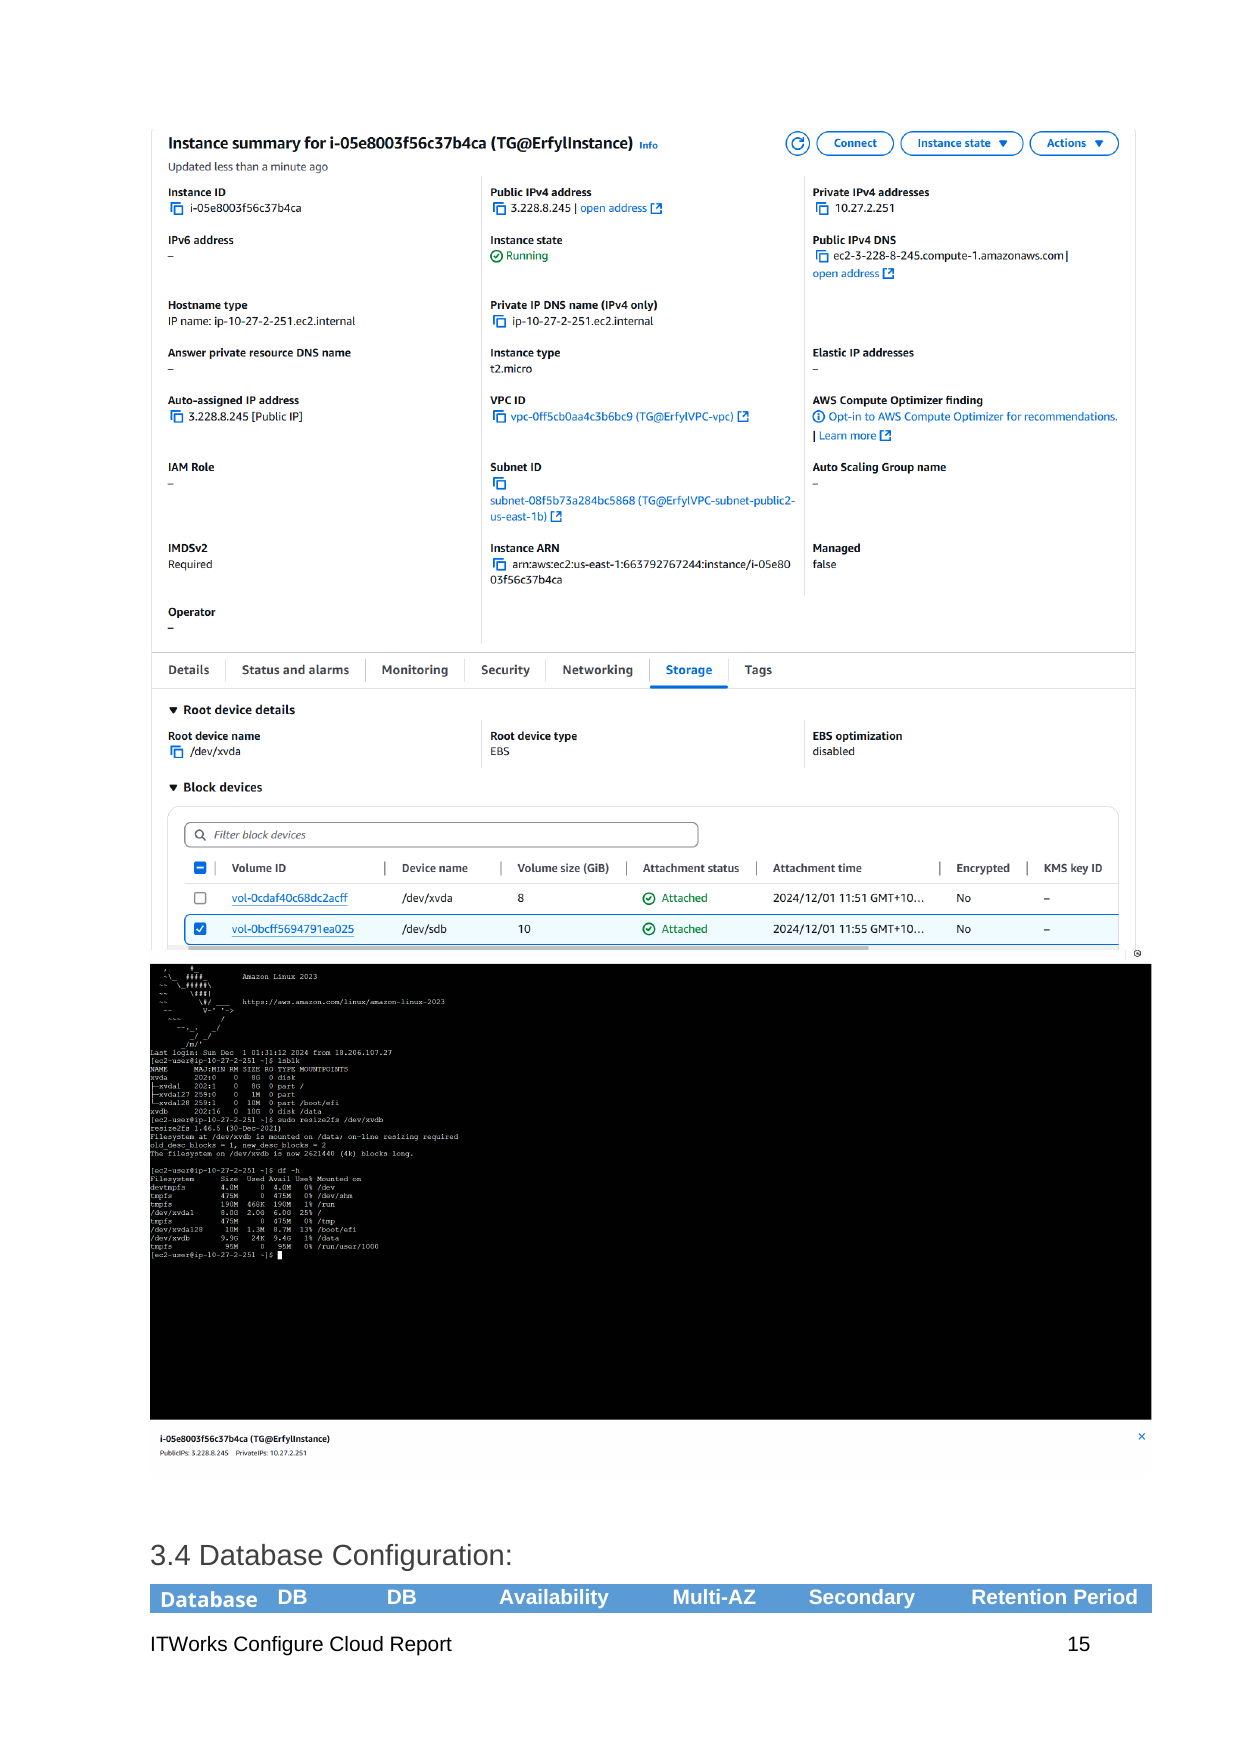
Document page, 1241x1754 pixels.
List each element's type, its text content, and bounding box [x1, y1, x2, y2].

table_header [963, 1585, 1151, 1613]
table_header Multi-AZ enable [664, 1585, 799, 1613]
table_header Availability Zone [490, 1585, 663, 1613]
table_header Database Engine [151, 1585, 268, 1613]
table_header DB Name [376, 1585, 489, 1613]
table_header DB instance Name [269, 1585, 375, 1613]
table_header Secondary Zone [800, 1585, 962, 1613]
picture [150, 129, 1152, 1478]
subtitle 3.4 Database Configuration: [150, 1538, 1152, 1571]
